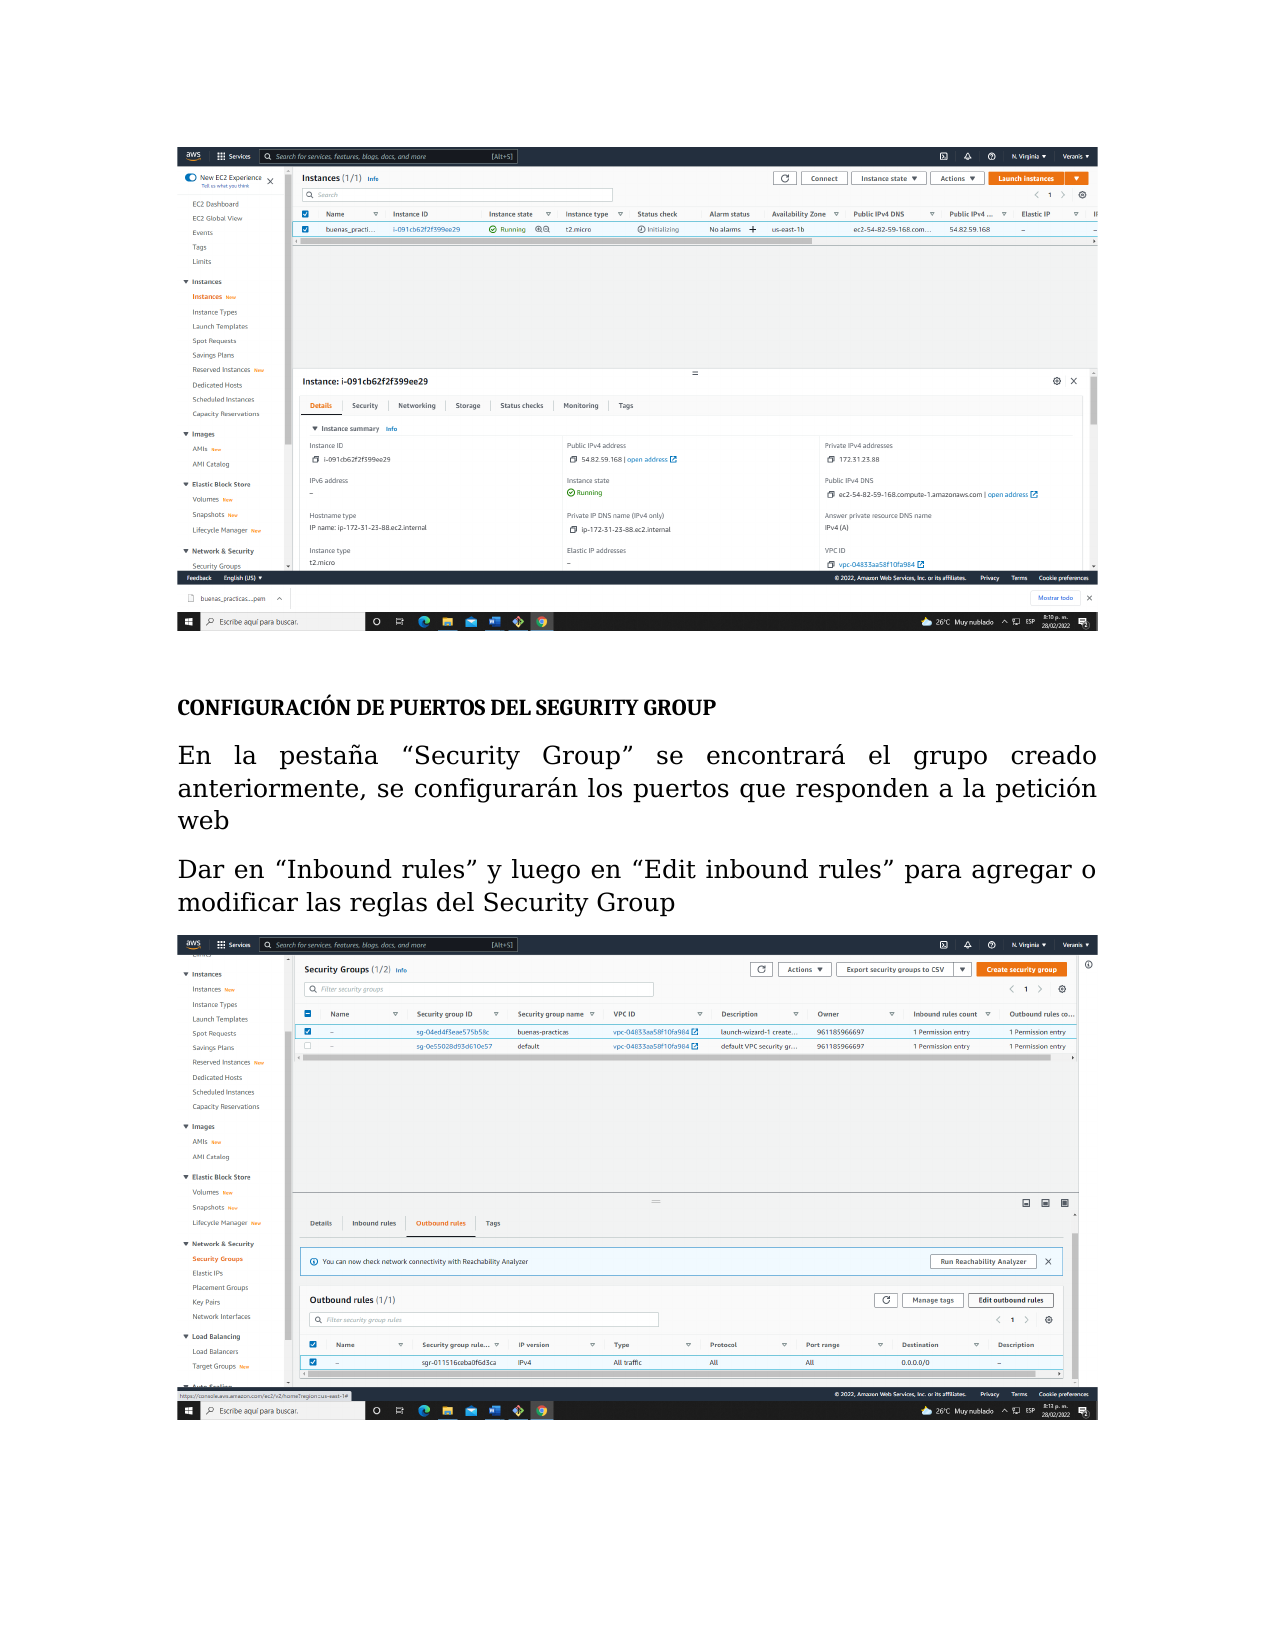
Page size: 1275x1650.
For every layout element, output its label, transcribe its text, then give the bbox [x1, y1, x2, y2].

text Dar en “Inbound rules” y luego en “Edit inbound rules” para agregar o modificar las reglas del Security Group [177, 854, 1098, 916]
picture [177, 935, 1098, 1420]
picture [177, 147, 1098, 631]
text CONFIGURACIÓN DE PUERTOS DEL SEGURITY GROUP [177, 695, 1098, 721]
text En la pestaña “Security Group” se encontrará el grupo creado anteriormente, se configurarán los puertos que responden a la petición web [177, 740, 1098, 835]
